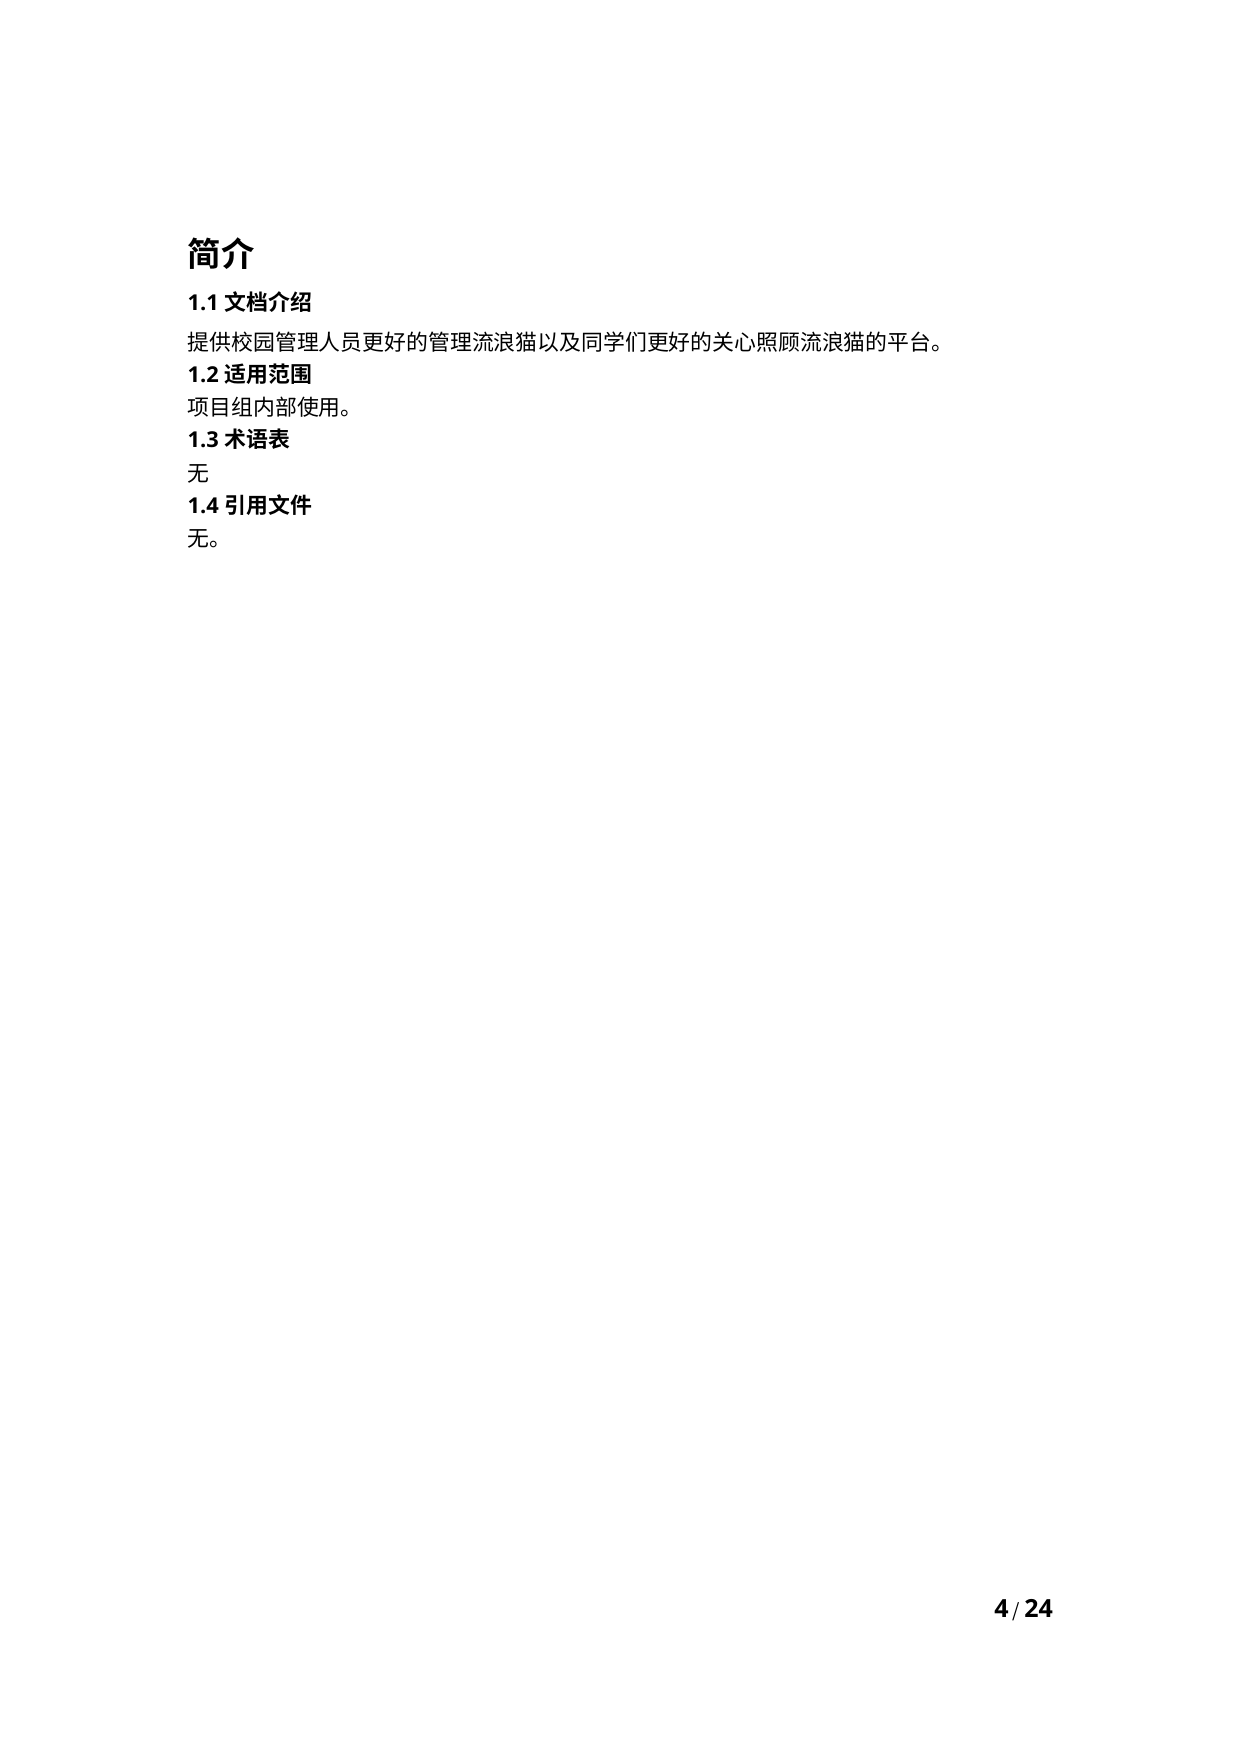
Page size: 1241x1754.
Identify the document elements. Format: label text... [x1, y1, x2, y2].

text 简介 [187, 221, 1053, 286]
text 1.3 术语表 [187, 423, 1053, 455]
text 无。 [187, 520, 1053, 553]
text 无 [187, 455, 1053, 488]
text 1.4 引用文件 [187, 488, 1053, 520]
text 1.2 适用范围 [187, 358, 1053, 390]
list 文档介绍 [187, 286, 1053, 318]
text 提供校园管理人员更好的管理流浪猫以及同学们更好的关心照顾流浪猫的平台。 [187, 325, 1053, 358]
text 项目组内部使用。 [187, 390, 1053, 423]
